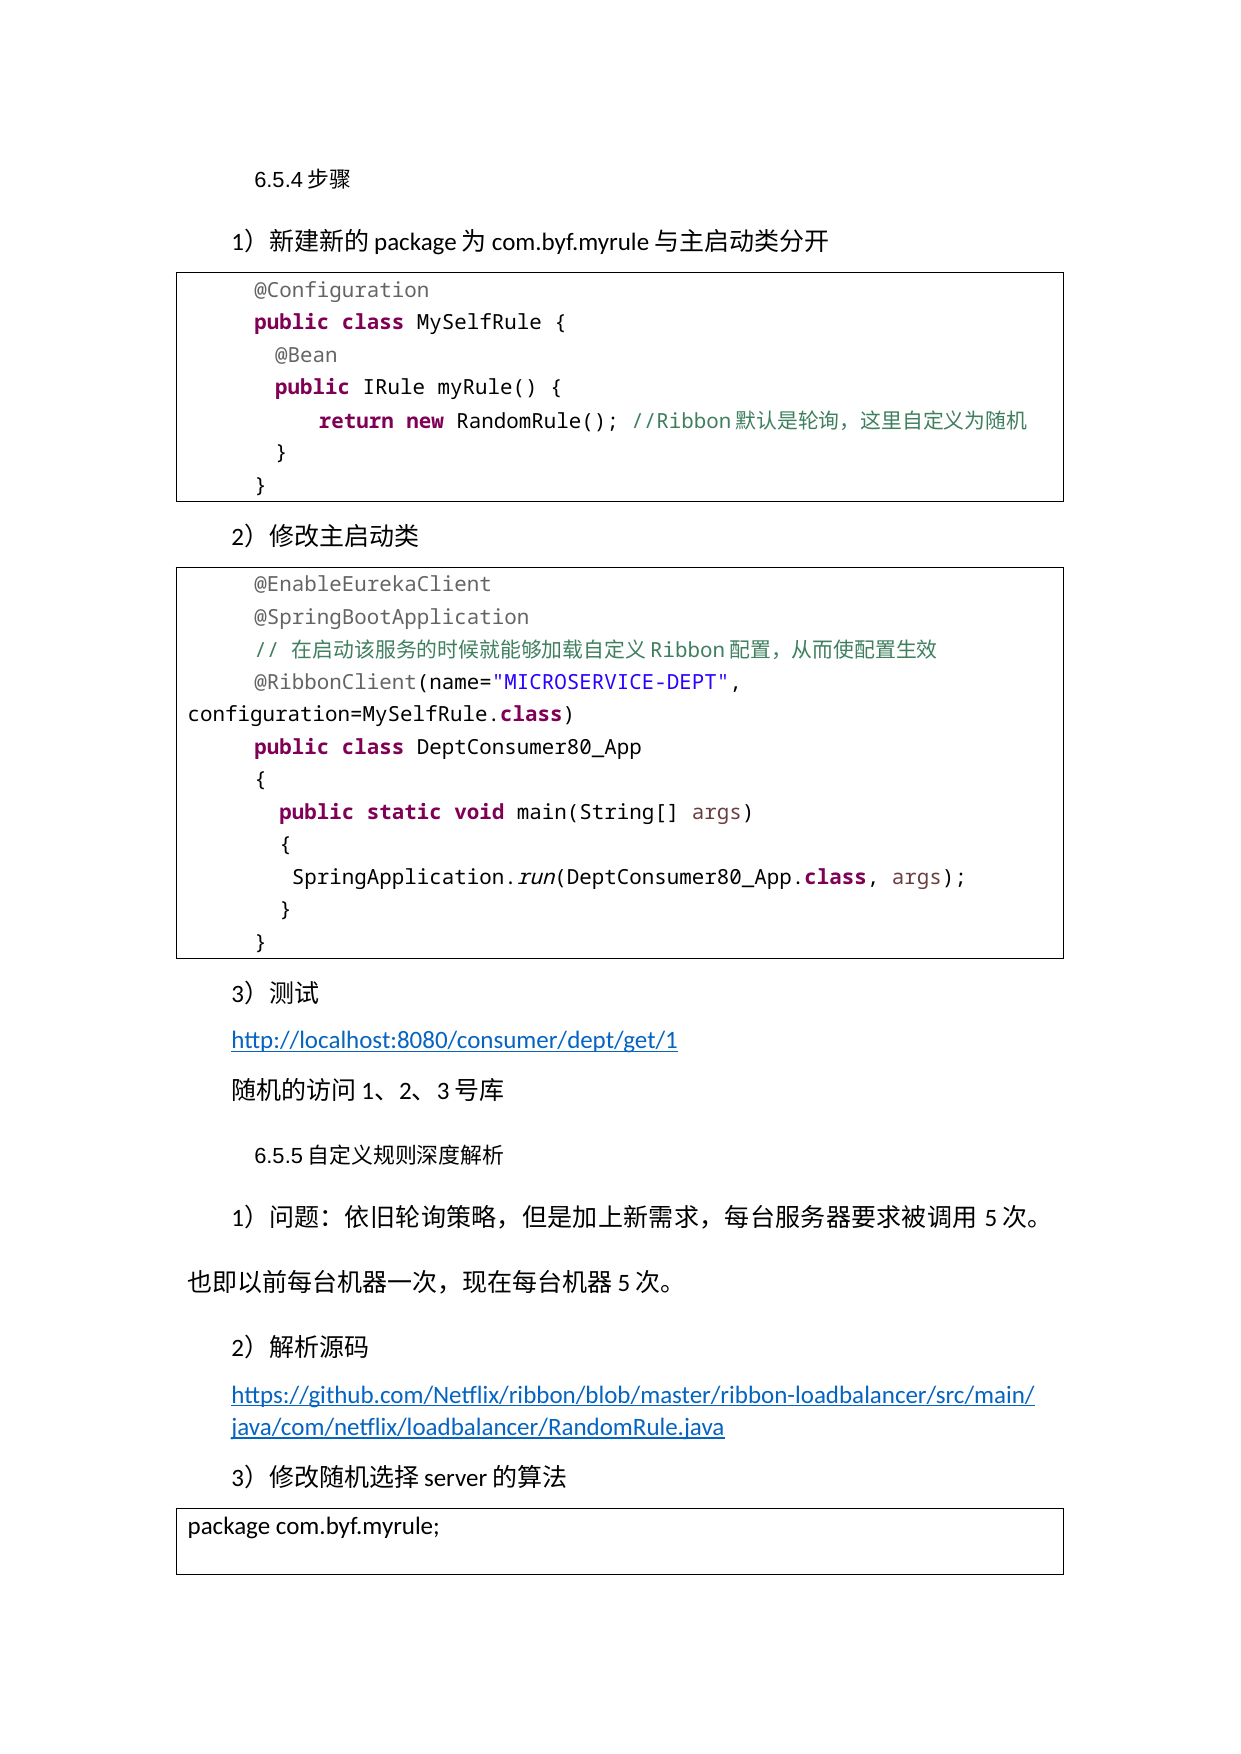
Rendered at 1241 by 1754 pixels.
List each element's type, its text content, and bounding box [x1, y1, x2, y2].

subtitle 6.5.4步骤 [187, 162, 1053, 194]
text 1）新建新的package为com.byf.myrule与主启动类分开 [187, 207, 1053, 272]
text 随机的访问1、2、3号库 [187, 1056, 1053, 1121]
text 2）修改主启动类 [187, 502, 1053, 567]
table_header @Configuration public class MySelfRule { @Bean public IRule myRule() { return new RandomRule(); //Ribbon默认是轮询，这里自定义为随机 } } [177, 273, 1063, 501]
text 3）测试 [187, 959, 1053, 1024]
subtitle 6.5.5自定义规则深度解析 [187, 1138, 1053, 1170]
text http://localhost:8080/consumer/dept/get/1 [187, 1024, 1053, 1056]
table_header @EnableEurekaClient @SpringBootApplication // 在启动该服务的时候就能够加载自定义Ribbon配置，从而使配置生效 @RibbonClient(name="MICROSERVICE-DEPT", configuration=MySelfRule.class) public class DeptConsumer80_App { public static void main(String[] args) { SpringApplication.run(DeptConsumer80_App.class, args); } } [177, 568, 1063, 958]
list 问题：依旧轮询策略，但是加上新需求，每台服务器要求被调用5次。也即以前每台机器一次，现在每台机器5次。 [187, 1183, 1053, 1313]
list 修改随机选择server的算法 [187, 1443, 1053, 1508]
list https://github.com/Netflix/ribbon/blob/master/ribbon-loadbalancer/src/main/java/com/netflix/loadbalancer/RandomRule.java [231, 1378, 1053, 1443]
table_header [177, 1509, 1063, 1574]
list 解析源码 [187, 1313, 1053, 1378]
